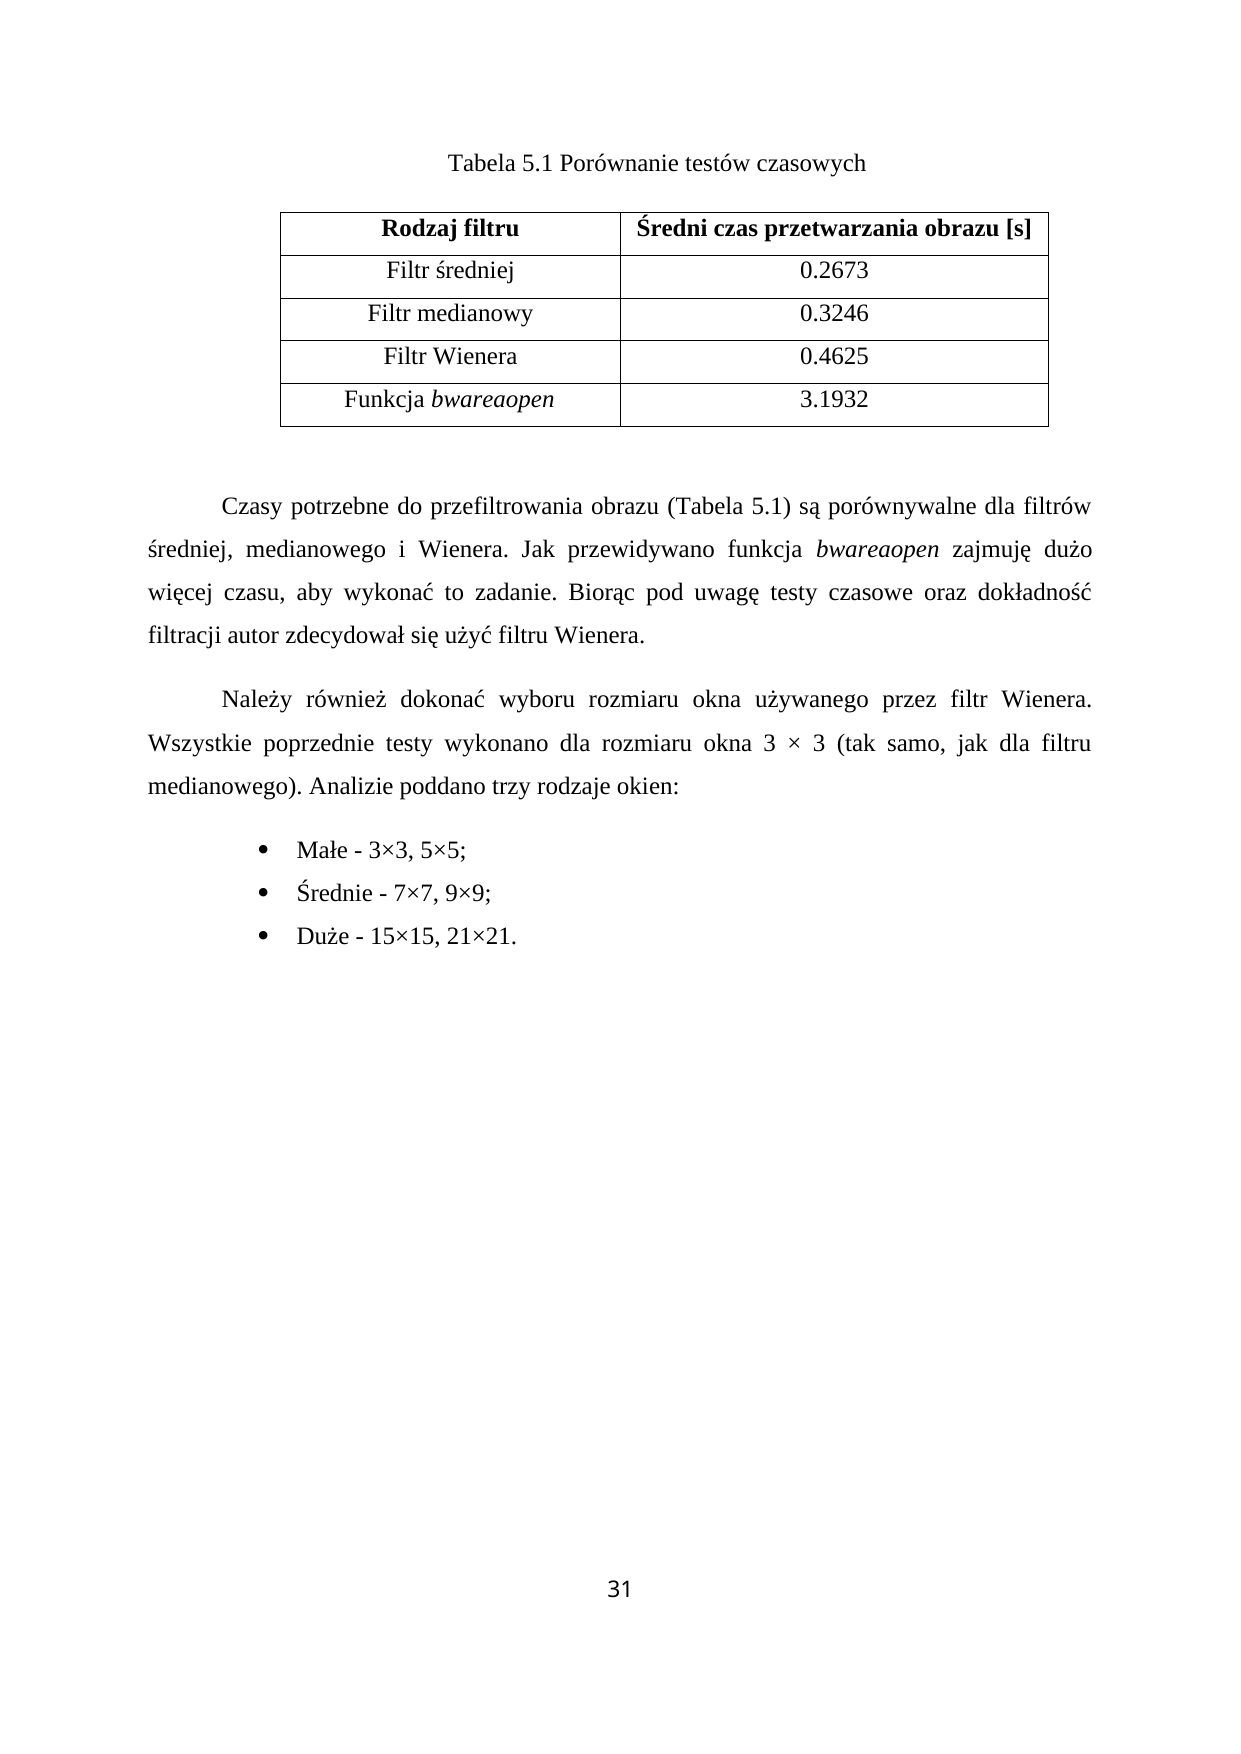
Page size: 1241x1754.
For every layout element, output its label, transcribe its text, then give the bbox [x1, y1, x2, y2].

text Czasy potrzebne do przefiltrowania obrazu (Tabela 5.1) są porównywalne dla filtrów średniej, medianowego i Wienera. Jak przewidywano funkcja bwareaopen zajmuję dużo więcej czasu, aby wykonać to zadanie. Biorąc pod uwagę testy czasowe oraz dokładność filtracji autor zdecydował się użyć filtru Wienera. [148, 491, 1093, 649]
table_cell Filtr Wienera [281, 341, 620, 383]
list Małe - 3×3, 5×5; [259, 835, 1093, 863]
table_cell Filtr medianowy [281, 299, 620, 340]
table_cell 0.2673 [621, 256, 1048, 297]
table_cell 0.3246 [621, 299, 1048, 340]
text Należy również dokonać wyboru rozmiaru okna używanego przez filtr Wienera. Wszystkie poprzednie testy wykonano dla rozmiaru okna 3 × 3 (tak samo, jak dla filtru medianowego). Analizie poddano trzy rodzaje okien: [148, 684, 1093, 799]
table_cell 0.4625 [621, 341, 1048, 383]
table_header Średni czas przetwarzania obrazu [s] [621, 213, 1048, 254]
table_cell 3.1932 [621, 384, 1048, 426]
list Średnie - 7×7, 9×9; [259, 878, 1093, 907]
text Tabela 5.1 Porównanie testów czasowych [148, 148, 1093, 176]
table_cell Filtr średniej [281, 256, 620, 297]
list Duże - 15×15, 21×21. [259, 921, 1093, 950]
table_cell Funkcja bwareaopen [281, 384, 620, 426]
table_header Rodzaj filtru [281, 213, 620, 254]
